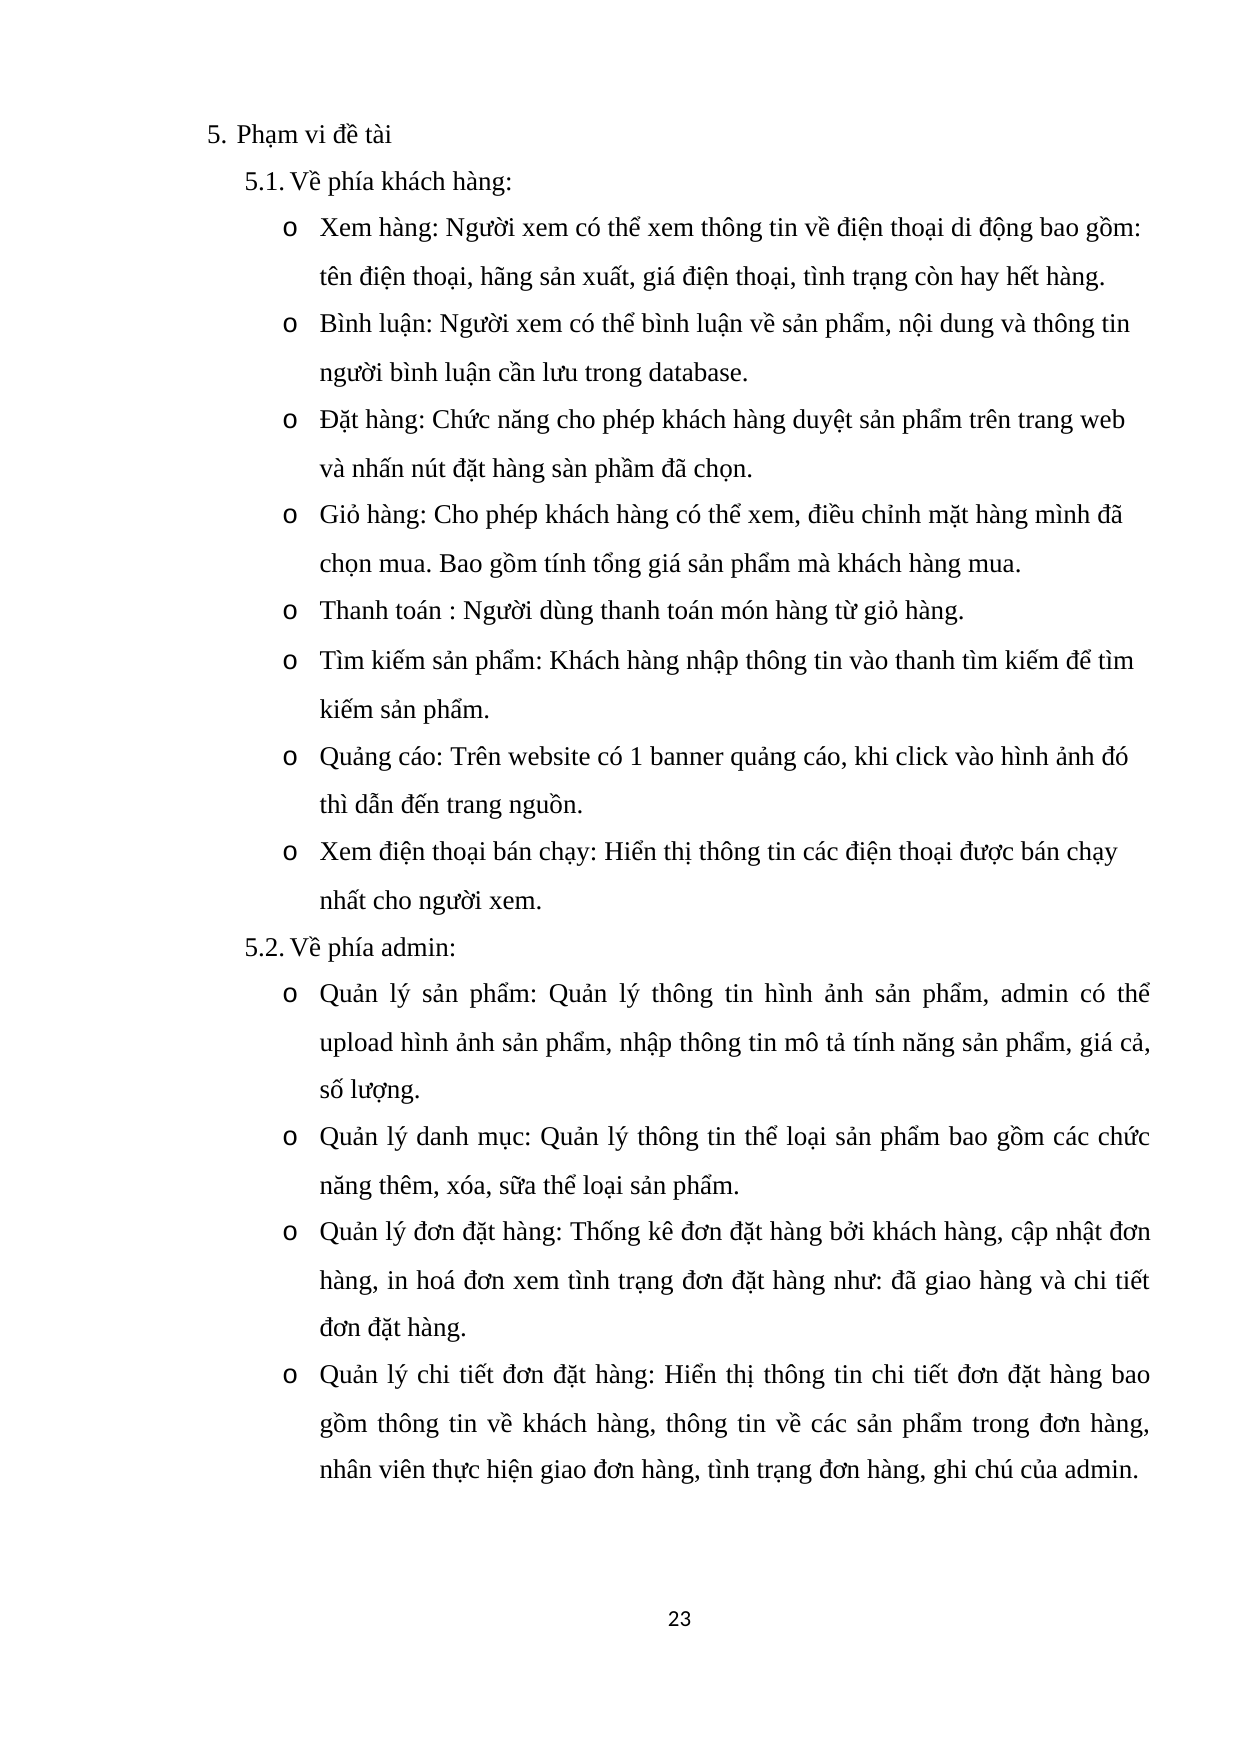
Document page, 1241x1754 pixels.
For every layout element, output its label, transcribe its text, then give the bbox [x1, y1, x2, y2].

list Thanh toán : Người dùng thanh toán món hàng từ giỏ hàng. [282, 594, 1152, 627]
list Phạm vi đề tài [207, 118, 1152, 149]
list Quảng cáo: Trên website có 1 banner quảng cáo, khi click vào hình ảnh đó thì dẫn đến trang nguồn. [282, 740, 1152, 820]
list Xem hàng: Người xem có thể xem thông tin về điện thoại di động bao gồm: tên điện thoại, hãng sản xuất, giá điện thoại, tình trạng còn hay hết hàng. [282, 211, 1152, 292]
list Quản lý đơn đặt hàng: Thống kê đơn đặt hàng bởi khách hàng, cập nhật đơn hàng, in hoá đơn xem tình trạng đơn đặt hàng như: đã giao hàng và chi tiết đơn đặt hàng. [282, 1216, 1152, 1342]
list Quản lý danh mục: Quản lý thông tin thể loại sản phẩm bao gồm các chức năng thêm, xóa, sữa thể loại sản phẩm. [282, 1120, 1152, 1200]
list Về phía admin: [244, 931, 1152, 962]
list Bình luận: Người xem có thể bình luận về sản phẩm, nội dung và thông tin người bình luận cần lưu trong database. [282, 307, 1152, 387]
list Đặt hàng: Chức năng cho phép khách hàng duyệt sản phẩm trên trang web và nhấn nút đặt hàng sàn phầm đã chọn. [282, 403, 1152, 483]
list Quản lý sản phẩm: Quản lý thông tin hình ảnh sản phẩm, admin có thể upload hình ảnh sản phẩm, nhập thông tin mô tả tính năng sản phẩm, giá cả, số lượng. [282, 978, 1152, 1104]
list Xem điện thoại bán chạy: Hiển thị thông tin các điện thoại được bán chạy nhất cho người xem. [282, 835, 1152, 915]
list Về phía khách hàng: [244, 165, 1152, 196]
list Quản lý chi tiết đơn đặt hàng: Hiển thị thông tin chi tiết đơn đặt hàng bao gồm thông tin về khách hàng, thông tin về các sản phẩm trong đơn hàng, nhân viên thực hiện giao đơn hàng, tình trạng đơn hàng, ghi chú của admin. [282, 1358, 1152, 1484]
list Tìm kiếm sản phẩm: Khách hàng nhập thông tin vào thanh tìm kiếm để tìm kiếm sản phẩm. [282, 644, 1152, 724]
list Giỏ hàng: Cho phép khách hàng có thể xem, điều chỉnh mặt hàng mình đã chọn mua. Bao gồm tính tổng giá sản phẩm mà khách hàng mua. [282, 498, 1152, 578]
